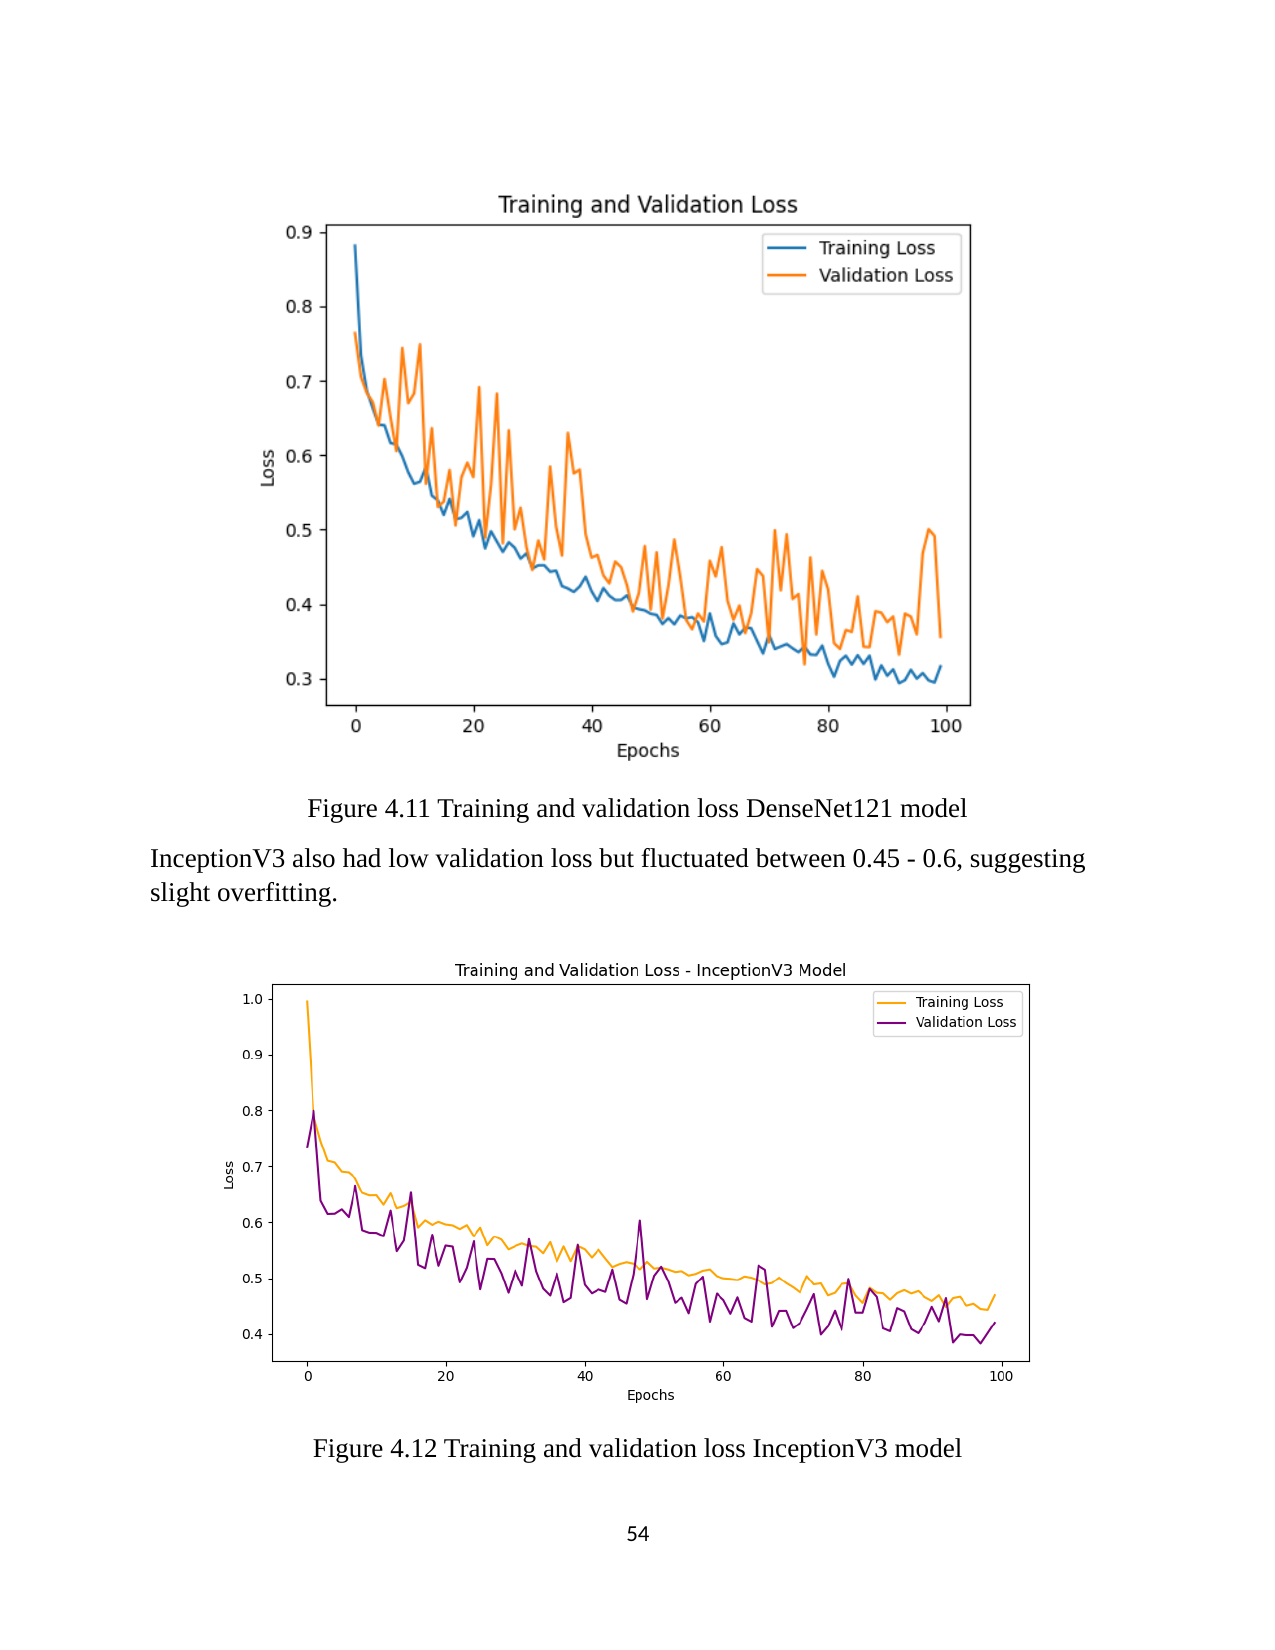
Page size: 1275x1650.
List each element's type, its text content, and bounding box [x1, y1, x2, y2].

text InceptionV3 also had low validation loss but fluctuated between 0.45 - 0.6, suggesting slight overfitting. [150, 842, 1125, 907]
picture [150, 926, 1125, 1414]
text Figure 4.12 Training and validation loss InceptionV3 model [150, 1432, 1125, 1463]
picture [222, 150, 1053, 774]
text Figure 4.11 Training and validation loss DenseNet121 model [150, 792, 1125, 823]
